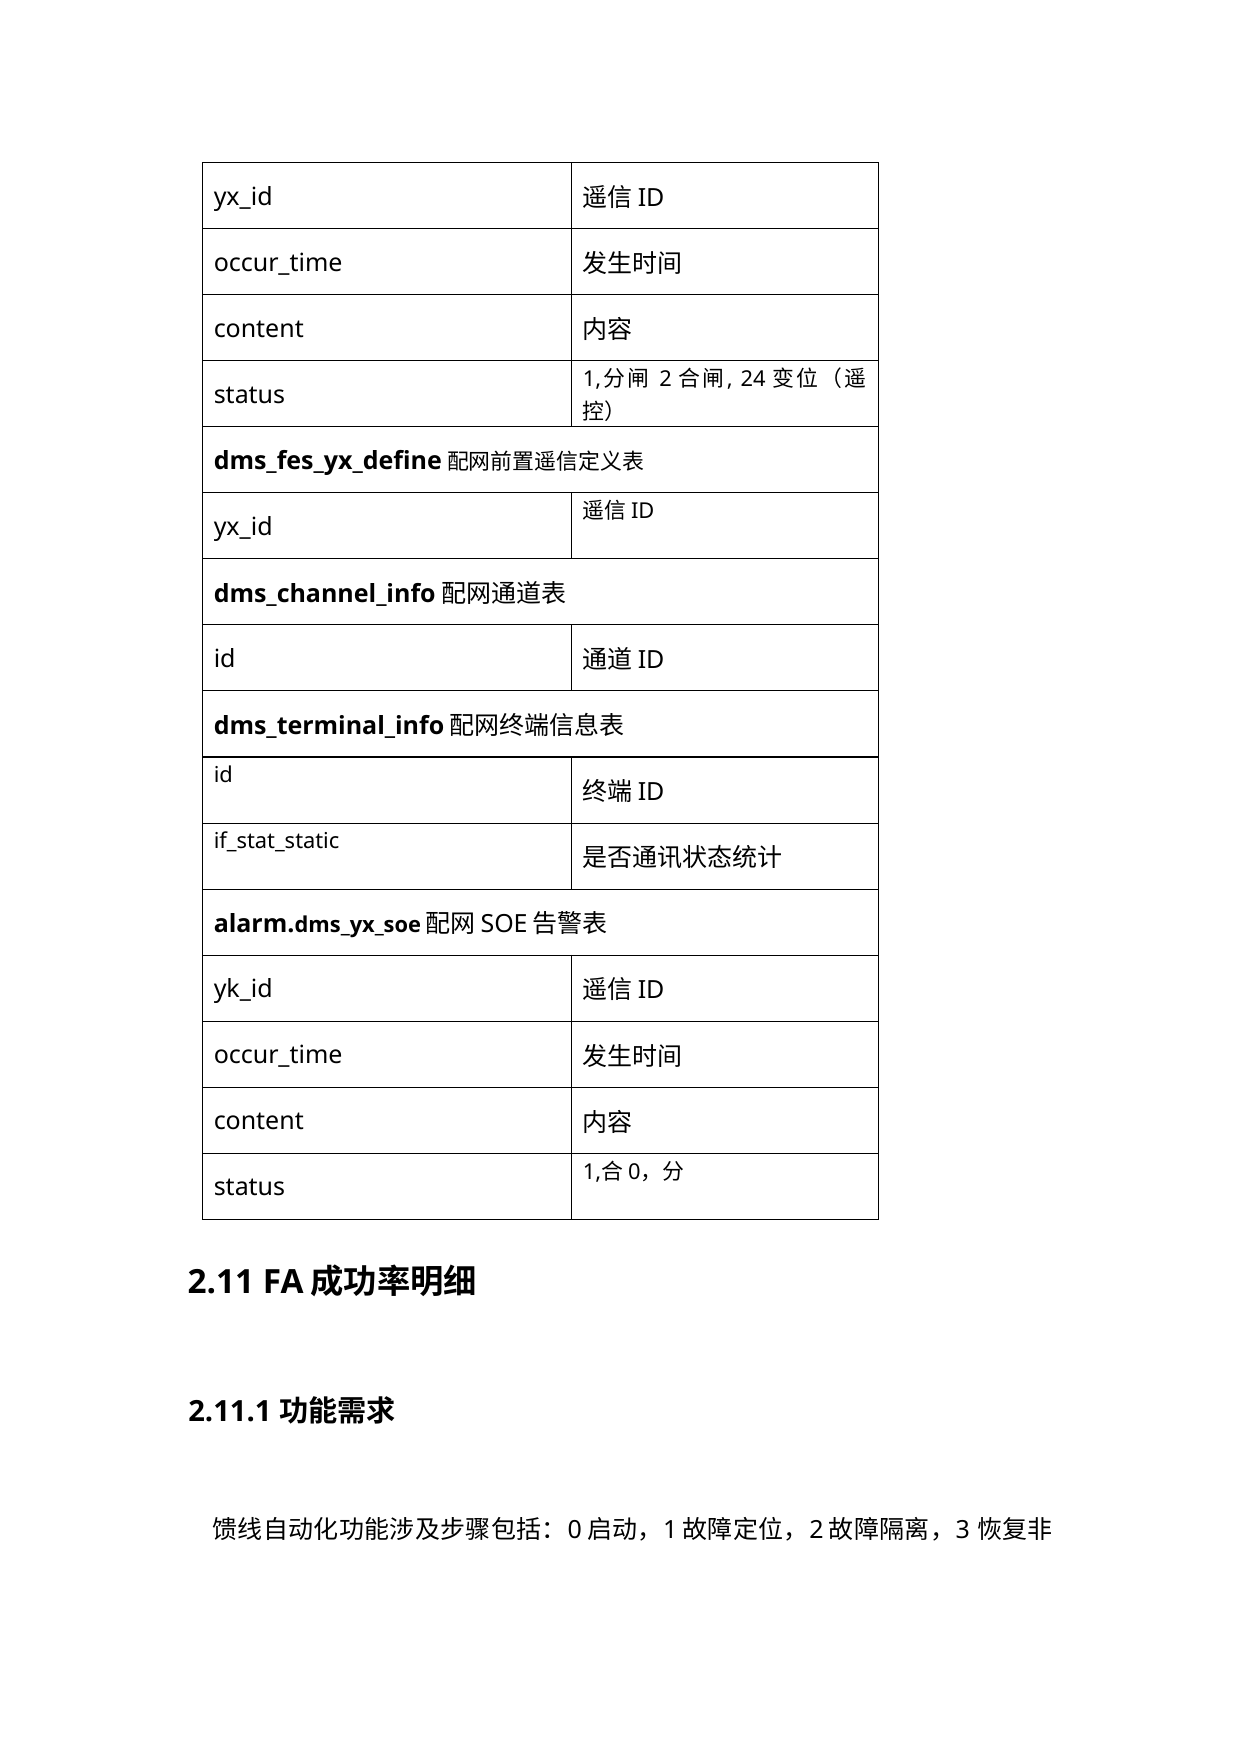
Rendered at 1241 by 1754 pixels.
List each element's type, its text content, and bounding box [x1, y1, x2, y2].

table_cell content [203, 1088, 571, 1153]
table_cell 发生时间 [572, 1022, 878, 1087]
table_cell 终端ID [572, 758, 878, 822]
subtitle 2.11 FA成功率明细 [187, 1247, 1053, 1312]
table_cell 内容 [572, 1088, 878, 1153]
table_cell 发生时间 [572, 229, 878, 294]
table_cell dms_terminal_info配网终端信息表 [203, 691, 878, 756]
table_cell occur_time [203, 1022, 571, 1087]
table_cell id [203, 758, 571, 822]
table_cell 遥信ID [572, 956, 878, 1021]
table_cell status [203, 361, 571, 426]
table_cell 通道ID [572, 625, 878, 690]
subtitle 2.11.1 功能需求 [188, 1376, 1053, 1441]
table_cell dms_fes_yx_define配网前置遥信定义表 [203, 427, 878, 492]
table_cell id [203, 625, 571, 690]
table_cell yx_id [203, 163, 571, 228]
table_cell 内容 [572, 295, 878, 360]
table_cell 1,分闸 2合闸, 24变位（遥控） [572, 361, 878, 426]
table_cell yk_id [203, 956, 571, 1021]
table_cell 遥信ID [572, 493, 878, 558]
table_cell if_stat_static [203, 824, 571, 888]
table_cell content [203, 295, 571, 360]
table_cell 1,合 0，分 [572, 1154, 878, 1219]
table_cell 是否通讯状态统计 [572, 824, 878, 888]
table_cell dms_channel_info配网通道表 [203, 559, 878, 624]
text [187, 1495, 1053, 1560]
table_cell occur_time [203, 229, 571, 294]
table_cell alarm.dms_yx_soe配网SOE告警表 [203, 890, 878, 954]
table_cell 遥信ID [572, 163, 878, 228]
table_cell status [203, 1154, 571, 1219]
table_cell yx_id [203, 493, 571, 558]
